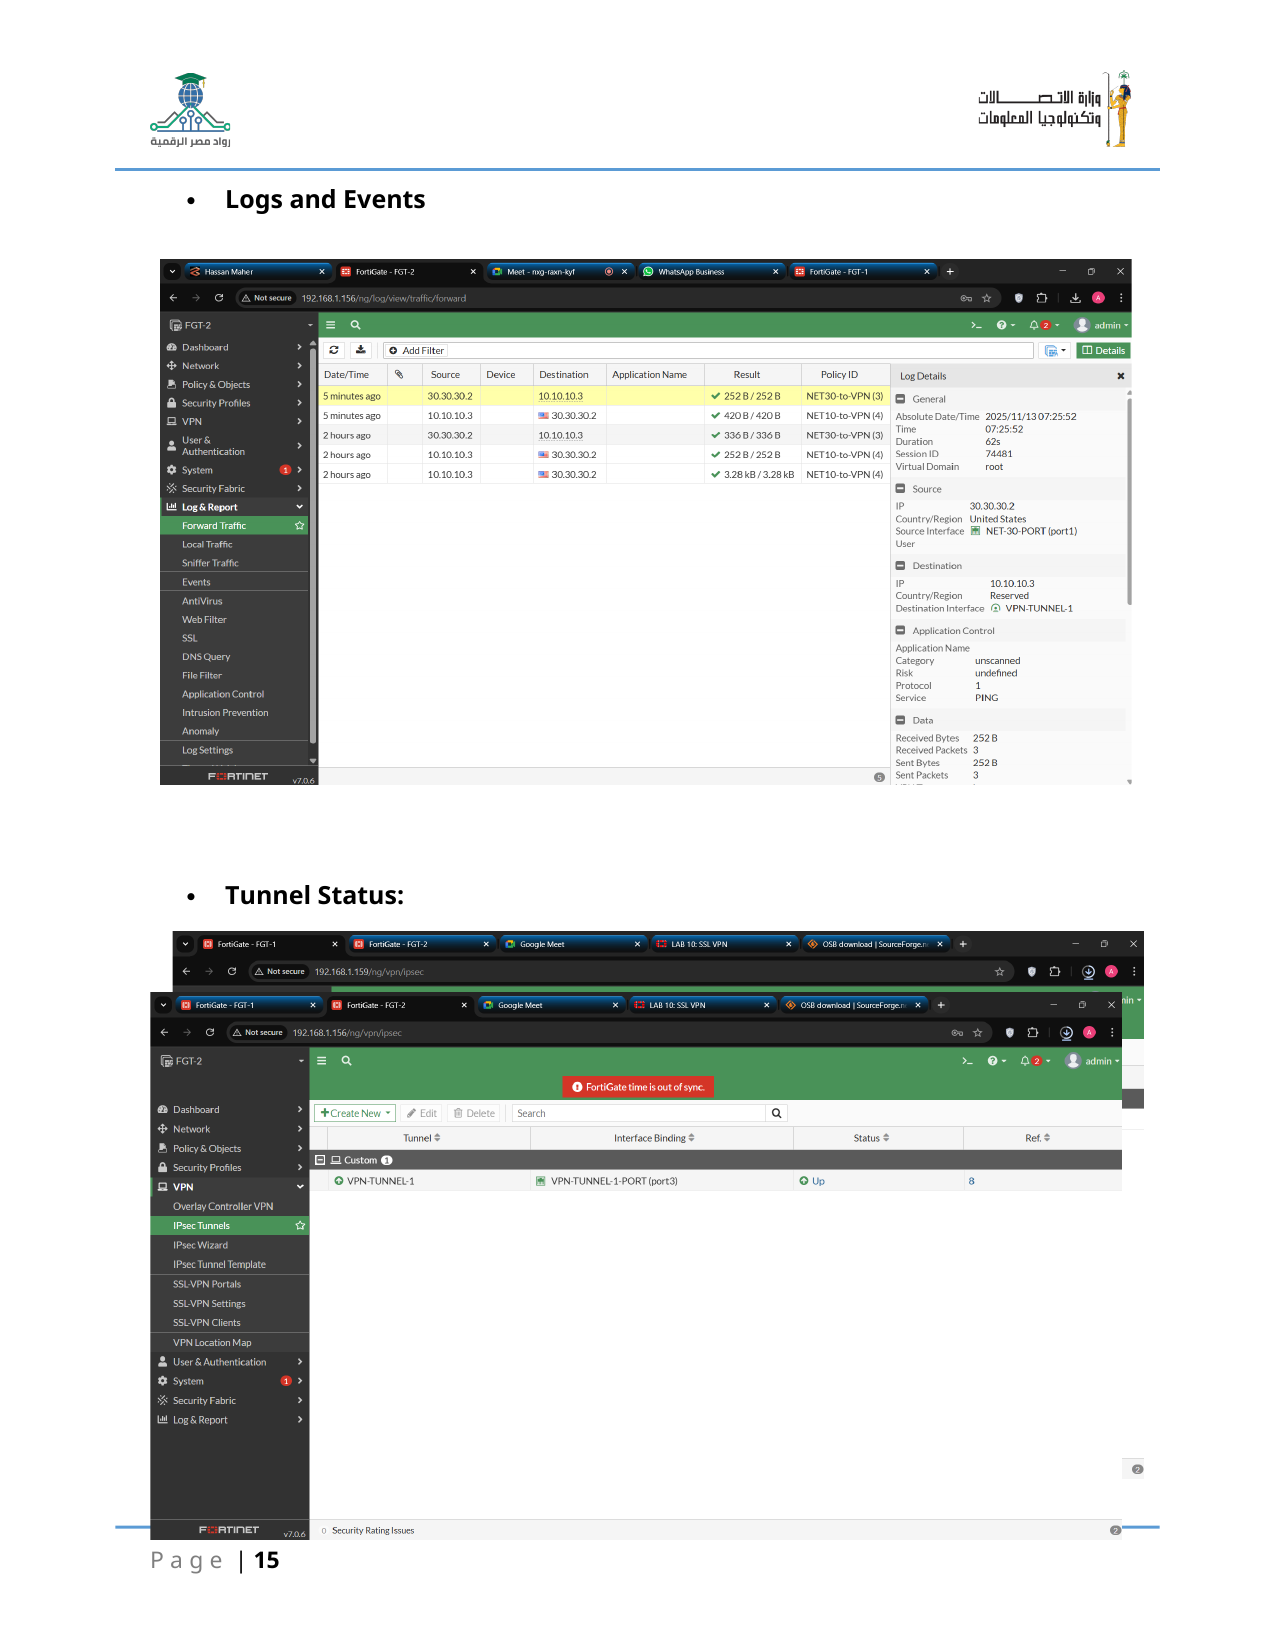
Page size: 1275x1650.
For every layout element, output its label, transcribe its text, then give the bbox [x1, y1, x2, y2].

list Tunnel Status: [187, 878, 1125, 912]
list Logs and Events [187, 182, 1125, 216]
picture [150, 73, 231, 147]
picture [978, 70, 1131, 147]
picture [159, 259, 1132, 784]
picture [150, 931, 1144, 1539]
